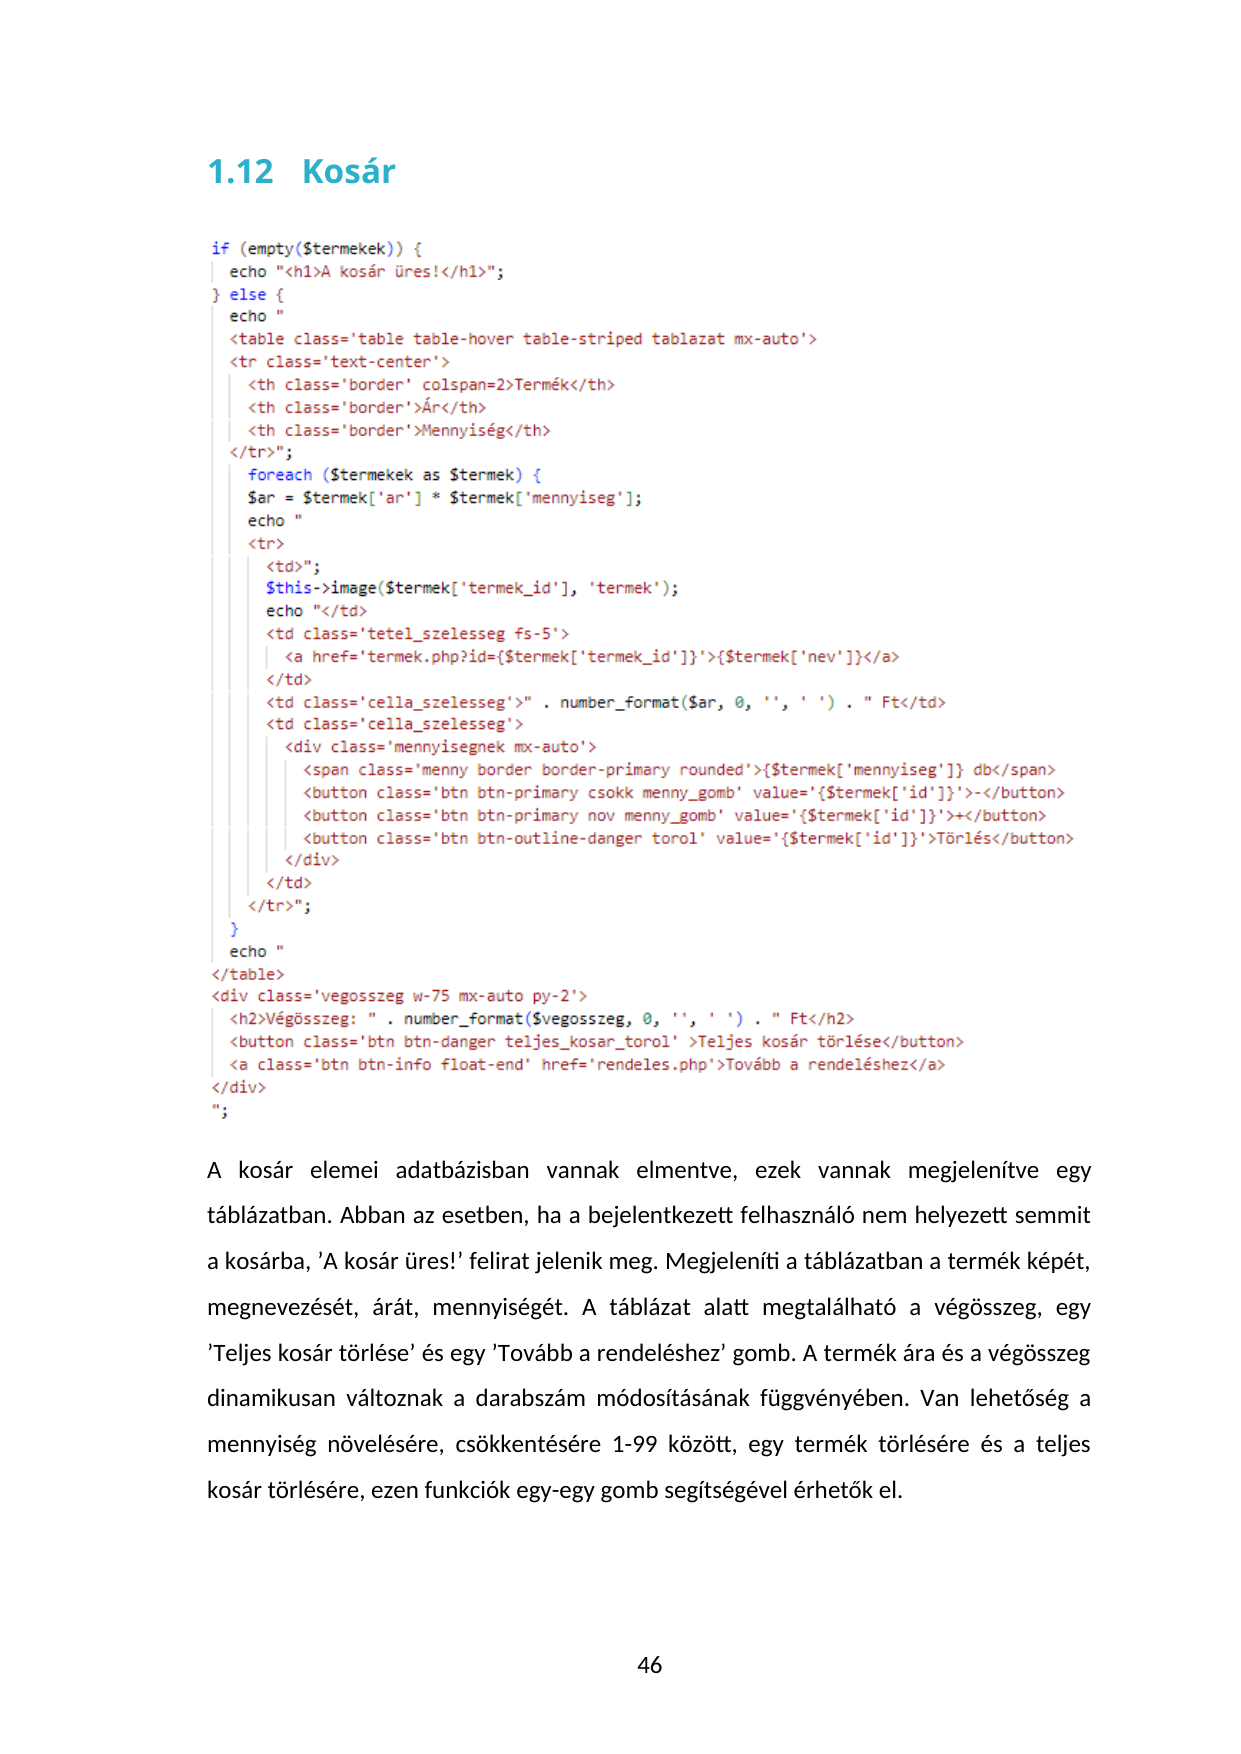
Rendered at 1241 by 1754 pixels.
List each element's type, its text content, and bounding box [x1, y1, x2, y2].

picture [206, 240, 1084, 1123]
subtitle Kosár [207, 148, 1092, 193]
text A kosár elemei adatbázisban vannak elmentve, ezek vannak megjelenítve egy táblázatban. Abban az esetben, ha a bejelentkezett felhasználó nem helyezett semmit a kosárba, ’A kosár üres!’ felirat jelenik meg. Megjeleníti a táblázatban a termék képét, megnevezését, árát, mennyiségét. A táblázat alatt megtalálható a végösszeg, egy ’Teljes kosár törlése’ és egy ’Tovább a rendeléshez’ gomb. A termék ára és a végösszeg dinamikusan változnak a darabszám módosításának függvényében. Van lehetőség a mennyiség növelésére, csökkentésére 1-99 között, egy termék törlésére és a teljes kosár törlésére, ezen funkciók egy-egy gomb segítségével érhetők el. [207, 1154, 1092, 1504]
